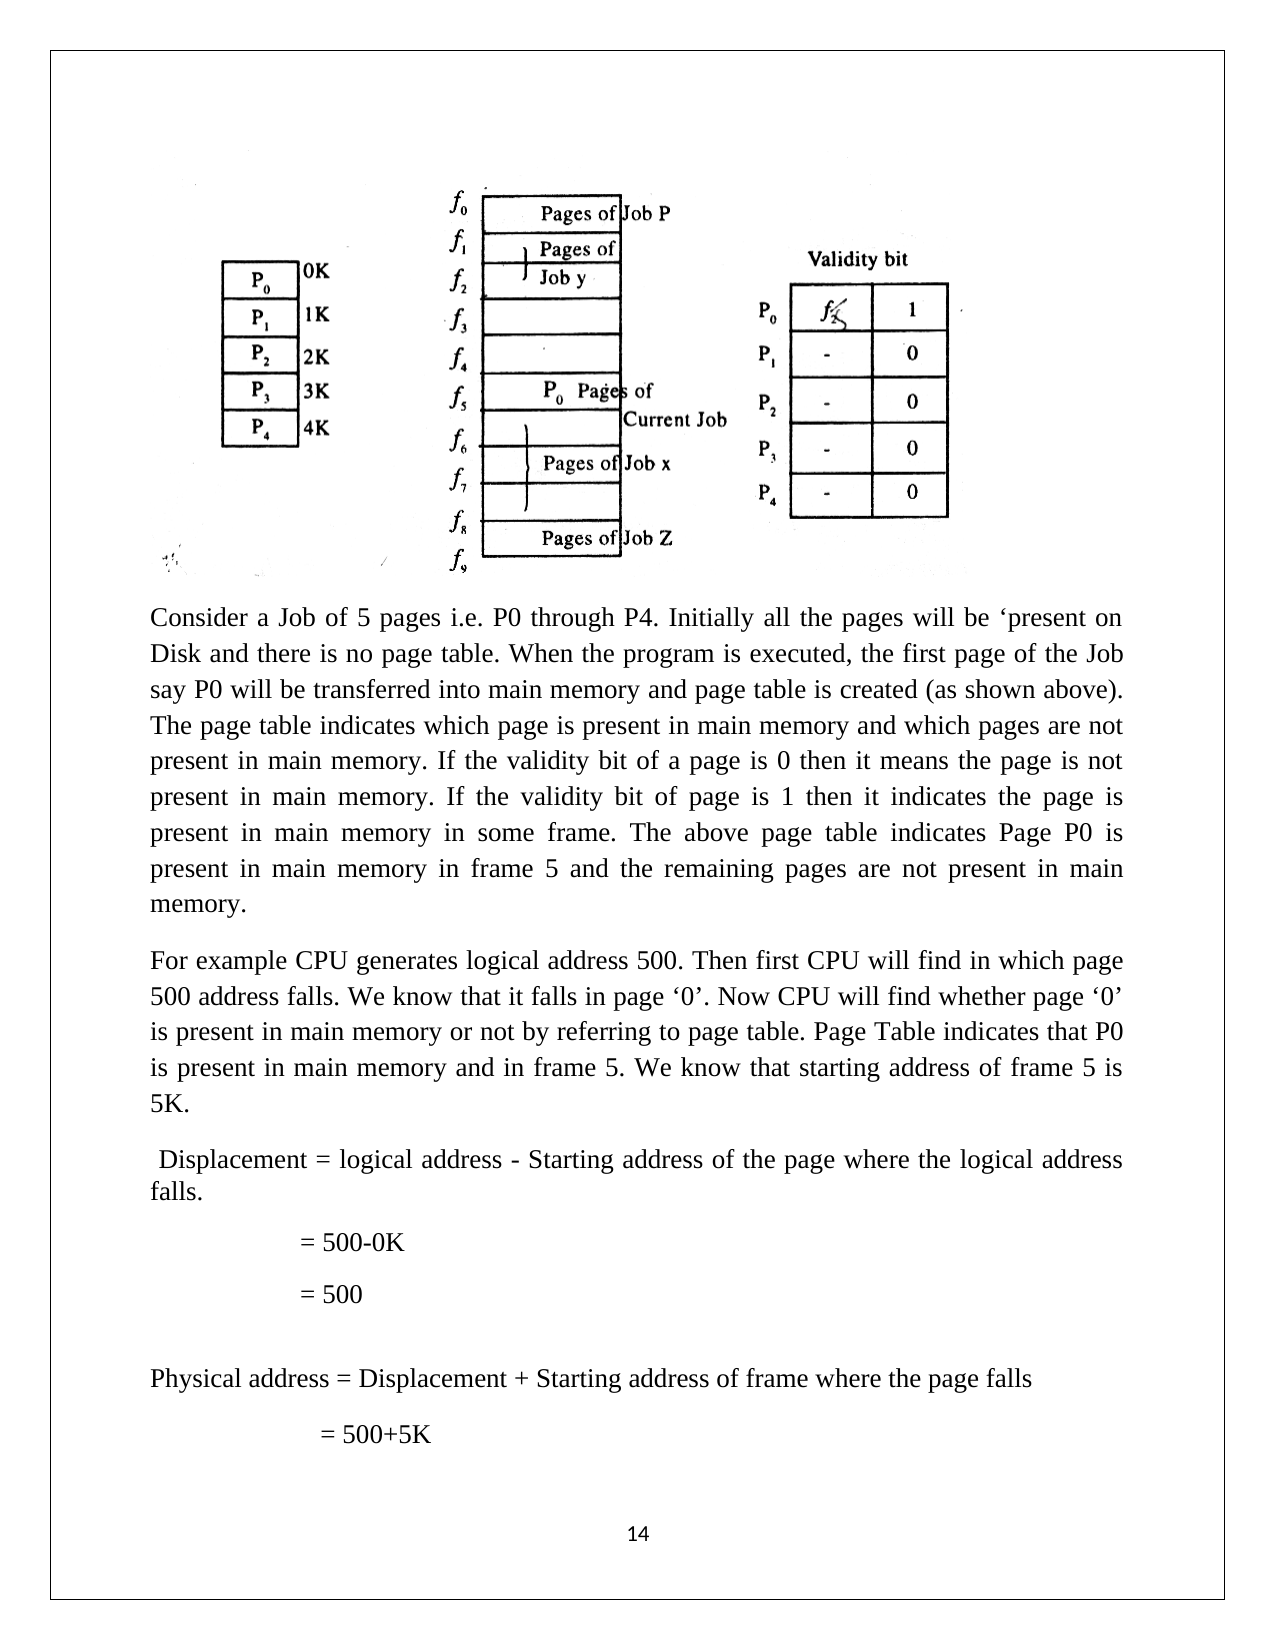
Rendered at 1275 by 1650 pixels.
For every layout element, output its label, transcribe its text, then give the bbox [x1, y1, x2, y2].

text = 500+5K [300, 1418, 1125, 1449]
text = 500-0K [225, 1227, 1125, 1258]
text = 500 [225, 1278, 1125, 1310]
text Displacement = logical address - Starting address of the page where the logical address falls. [150, 1143, 1125, 1206]
text Consider a Job of 5 pages i.e. P0 through P4. Initially all the pages will be ‘present on Disk and there is no page table. When the program is executed, the first page of the Job say P0 will be transferred into main memory and page table is created (as shown above). The page table indicates which page is present in main memory and which pages are not present in main memory. If the validity bit of a page is 0 then it means the page is not present in main memory. If the validity bit of page is 1 then it indicates the page is present in main memory in some frame. The above page table indicates Page P0 is present in main memory in frame 5 and the remaining pages are not present in main memory. [150, 602, 1125, 918]
text Physical address = Displacement + Starting address of frame where the page falls [150, 1362, 1125, 1393]
text For example CPU generates logical address 500. Then first CPU will find in which page 500 address falls. We know that it falls in page ‘0’. Now CPU will find whether page ‘0’ is present in main memory or not by referring to page table. Page Table indicates that P0 is present in main memory and in frame 5. We know that starting address of frame 5 is 5K. [150, 944, 1125, 1118]
